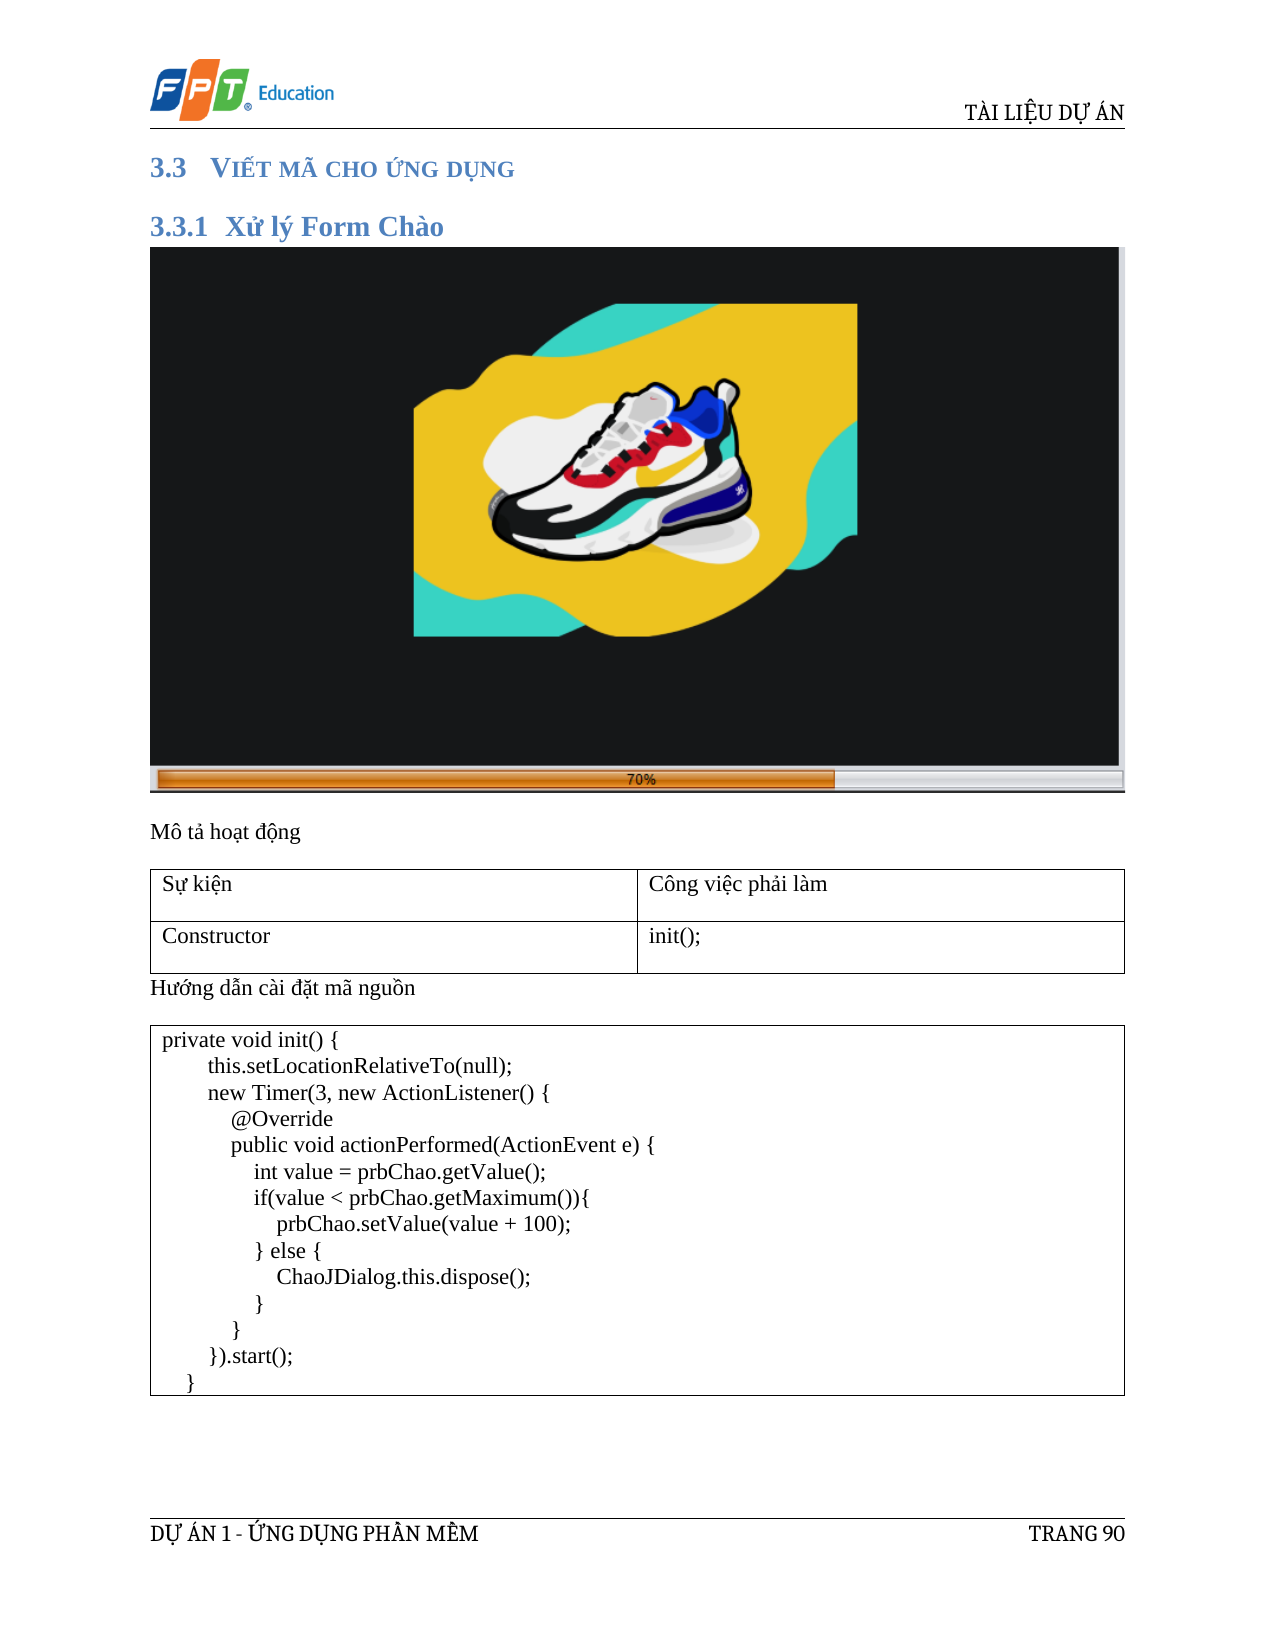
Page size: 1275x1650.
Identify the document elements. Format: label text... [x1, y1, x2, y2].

table_cell init(); [638, 922, 1124, 973]
subtitle Xử lý Form Chào [150, 209, 1125, 243]
text Mô tả hoạt động [150, 818, 1125, 844]
picture [150, 59, 336, 121]
table_header private void init() { this.setLocationRelativeTo(null); new Timer(3, new ActionListener() { @Override public void actionPerformed(ActionEvent e) { int value = prbChao.getValue(); if(value < prbChao.getMaximum()){ prbChao.setValue(value + 100); } else { ChaoJDialog.this.dispose(); } } }).start(); } [151, 1026, 1124, 1395]
subtitle Viết mã cho ứng dụng [150, 150, 1125, 183]
table_header Công việc phải làm [638, 870, 1124, 921]
picture [150, 247, 1125, 793]
text Hướng dẫn cài đặt mã nguồn [150, 974, 1125, 1000]
table_cell Constructor [151, 922, 637, 973]
table_header Sự kiện [151, 870, 637, 921]
